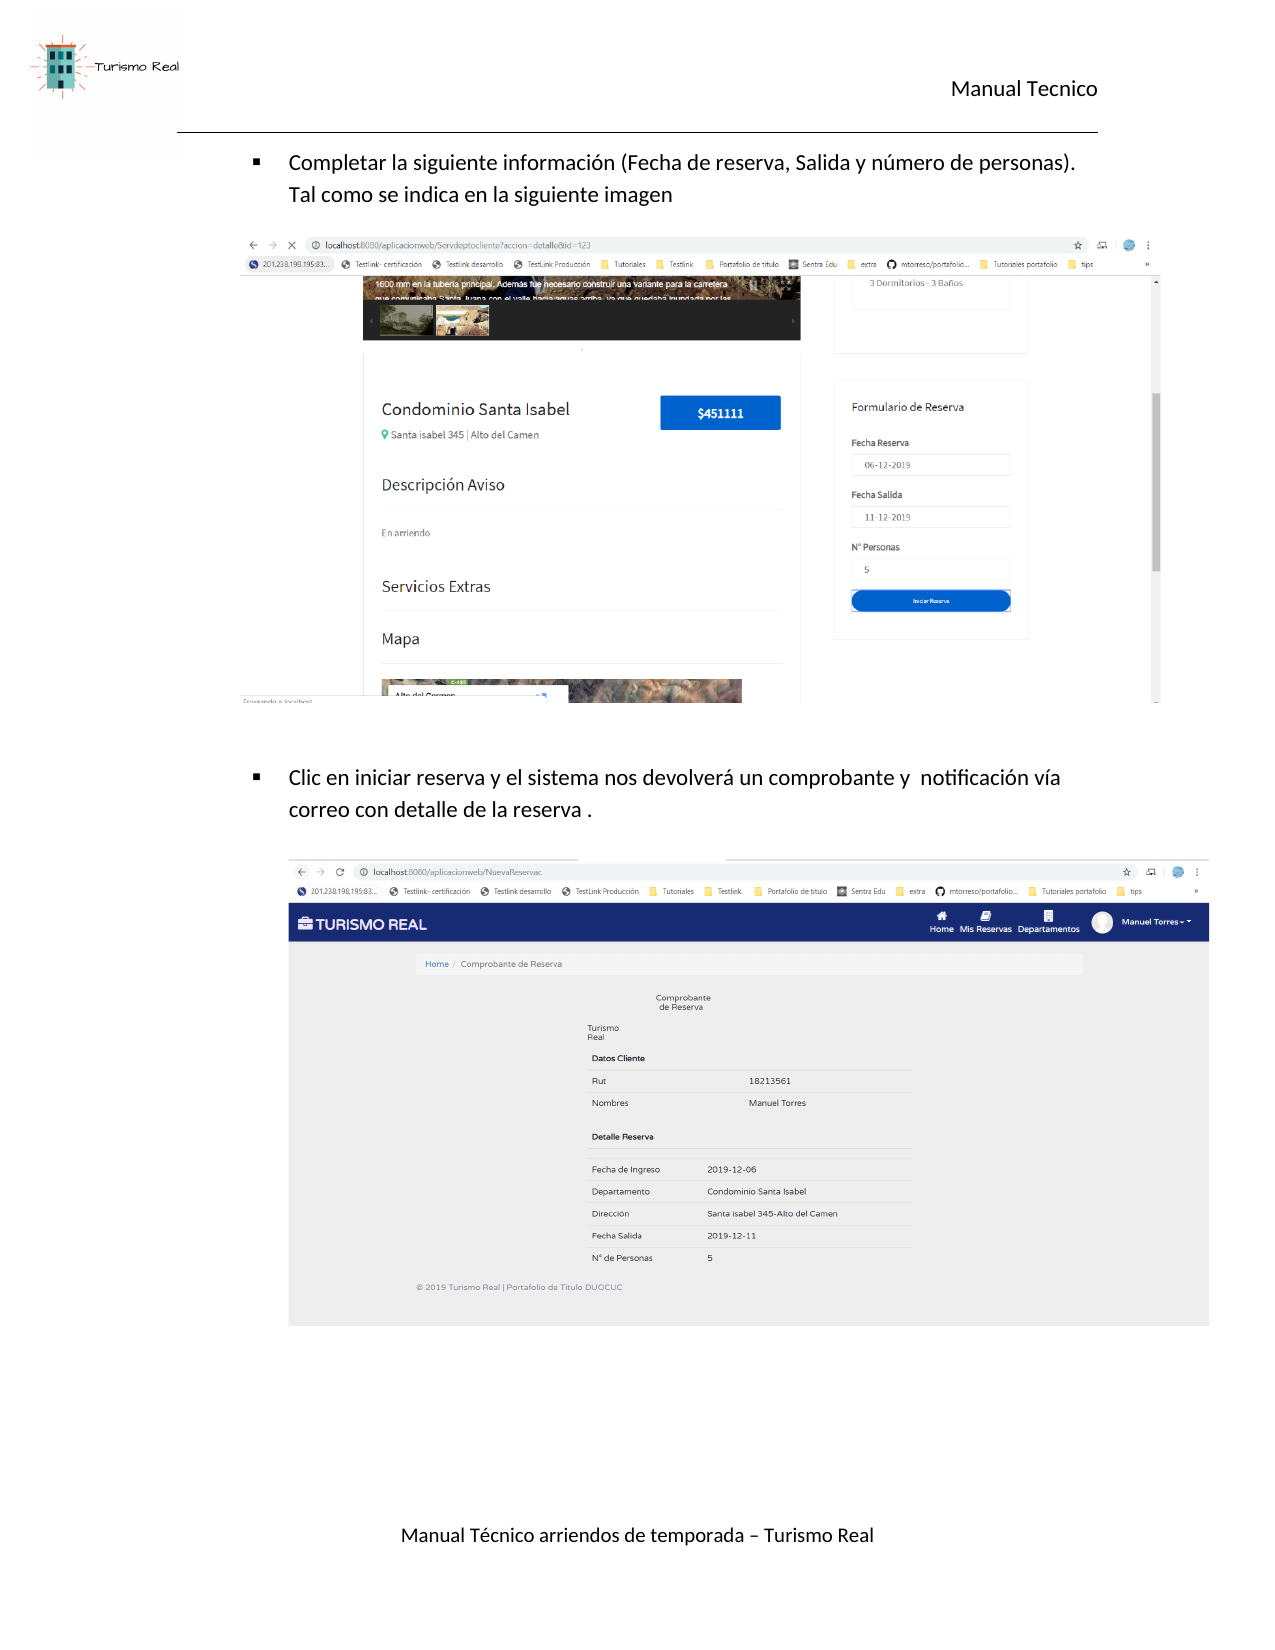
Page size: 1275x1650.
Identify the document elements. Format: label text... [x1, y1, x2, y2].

picture [240, 234, 1161, 703]
list Clic en iniciar reserva y el sistema nos devolverá un comprobante y notificación vía correo con detalle de la reserva . [251, 763, 1098, 823]
list Completar la siguiente información (Fecha de reserva, Salida y número de personas). Tal como se indica en la siguiente imagen [251, 148, 1098, 208]
picture [288, 859, 1210, 1326]
picture [28, 9, 183, 164]
